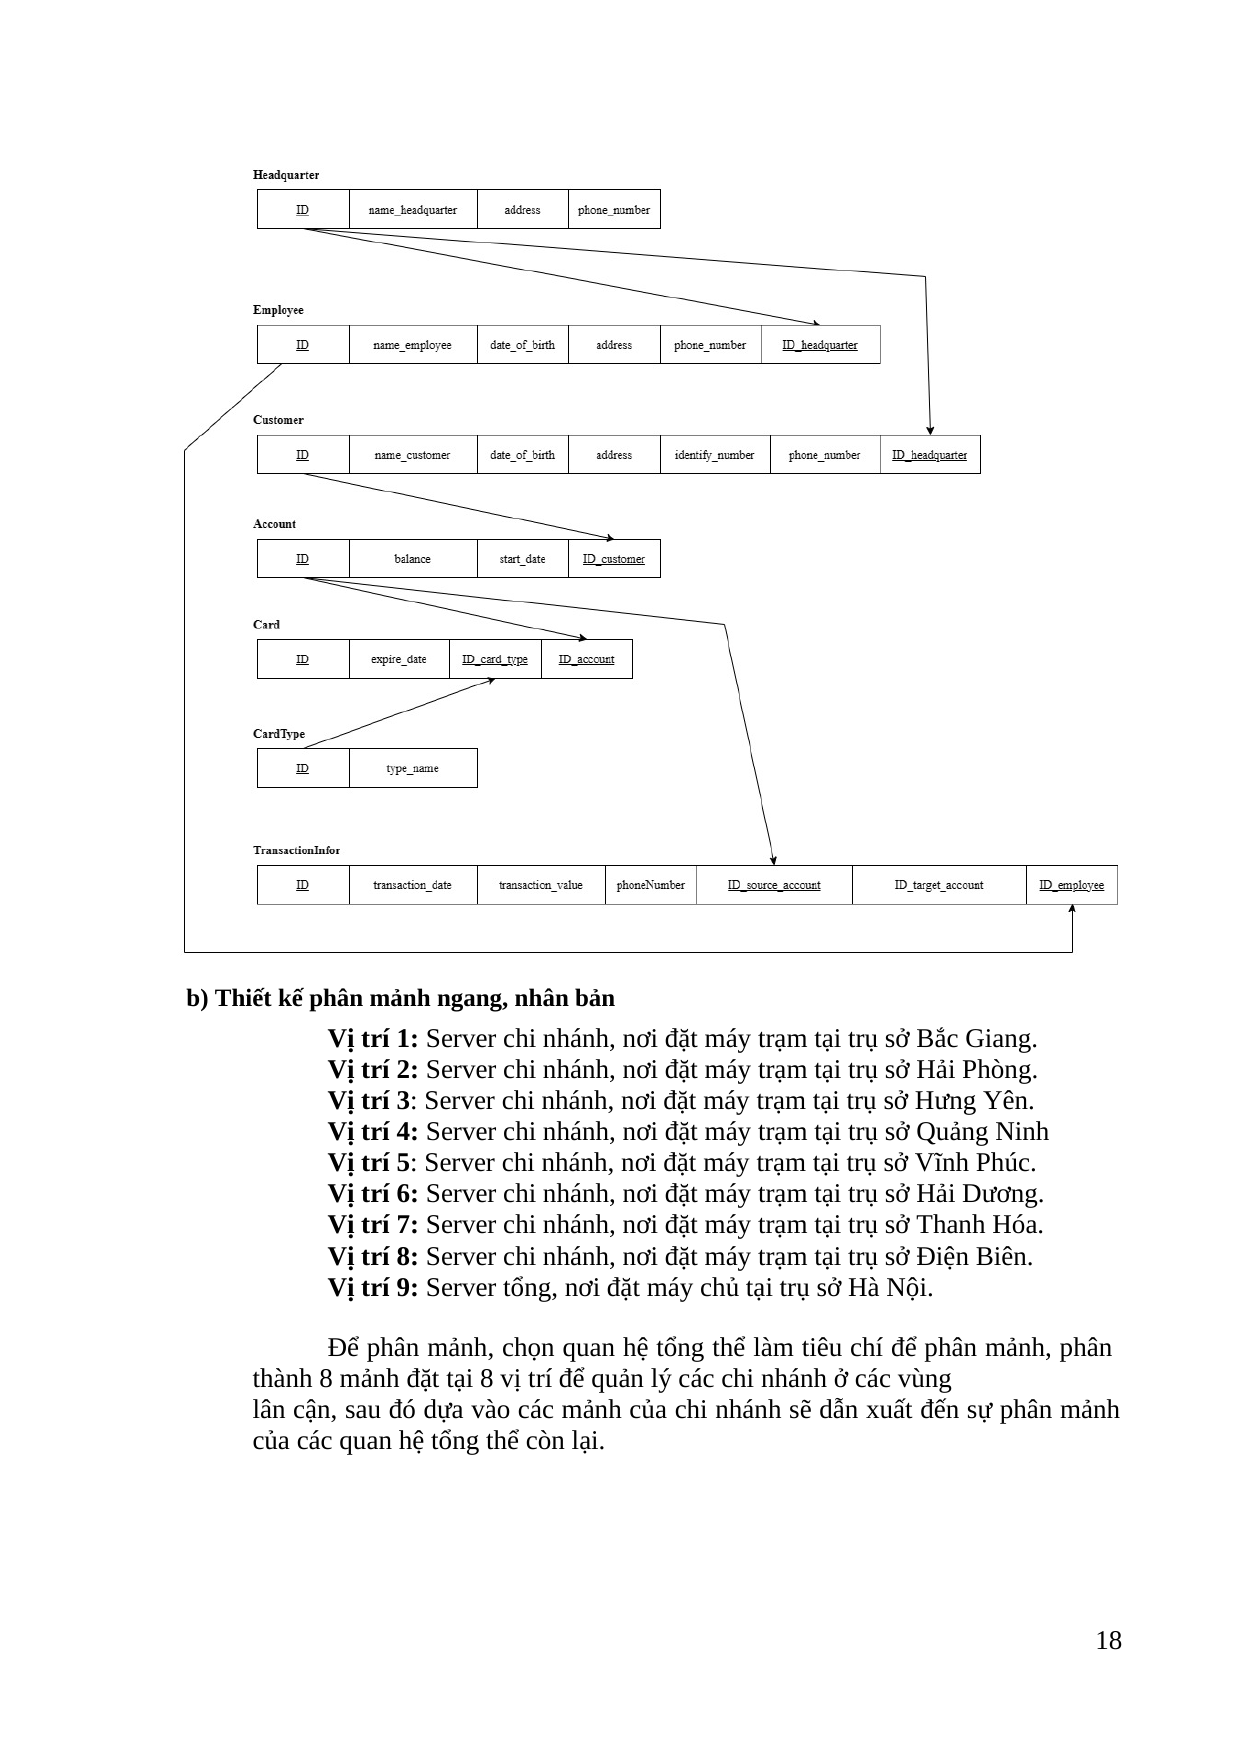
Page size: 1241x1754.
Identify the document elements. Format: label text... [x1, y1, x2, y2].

text Vị trí 1: Server chi nhánh, nơi đặt máy trạm tại trụ sở Bắc Giang. [215, 1022, 1122, 1053]
subtitle b) Thiết kế phân mảnh ngang, nhân bản [186, 983, 1122, 1012]
text Vị trí 4: Server chi nhánh, nơi đặt máy trạm tại trụ sở Quảng Ninh [215, 1115, 1122, 1146]
text Vị trí 8: Server chi nhánh, nơi đặt máy trạm tại trụ sở Điện Biên. [215, 1240, 1122, 1271]
text Vị trí 2: Server chi nhánh, nơi đặt máy trạm tại trụ sở Hải Phòng. [215, 1053, 1122, 1084]
text Vị trí 3: Server chi nhánh, nơi đặt máy trạm tại trụ sở Hưng Yên. [215, 1084, 1122, 1115]
picture [177, 160, 1118, 960]
text Vị trí 7: Server chi nhánh, nơi đặt máy trạm tại trụ sở Thanh Hóa. [215, 1209, 1122, 1240]
text Vị trí 5: Server chi nhánh, nơi đặt máy trạm tại trụ sở Vĩnh Phúc. [215, 1146, 1122, 1177]
text Vị trí 6: Server chi nhánh, nơi đặt máy trạm tại trụ sở Hải Dương. [215, 1177, 1122, 1209]
text lân cận, sau đó dựa vào các mảnh của chi nhánh sẽ dẫn xuất đến sự phân mảnh của các quan hệ tổng thể còn lại. [252, 1393, 1122, 1455]
text Để phân mảnh, chọn quan hệ tổng thể làm tiêu chí để phân mảnh, phân thành 8 mảnh đặt tại 8 vị trí để quản lý các chi nhánh ở các vùng [177, 1331, 1122, 1393]
text Vị trí 9: Server tổng, nơi đặt máy chủ tại trụ sở Hà Nội. [215, 1271, 1122, 1302]
